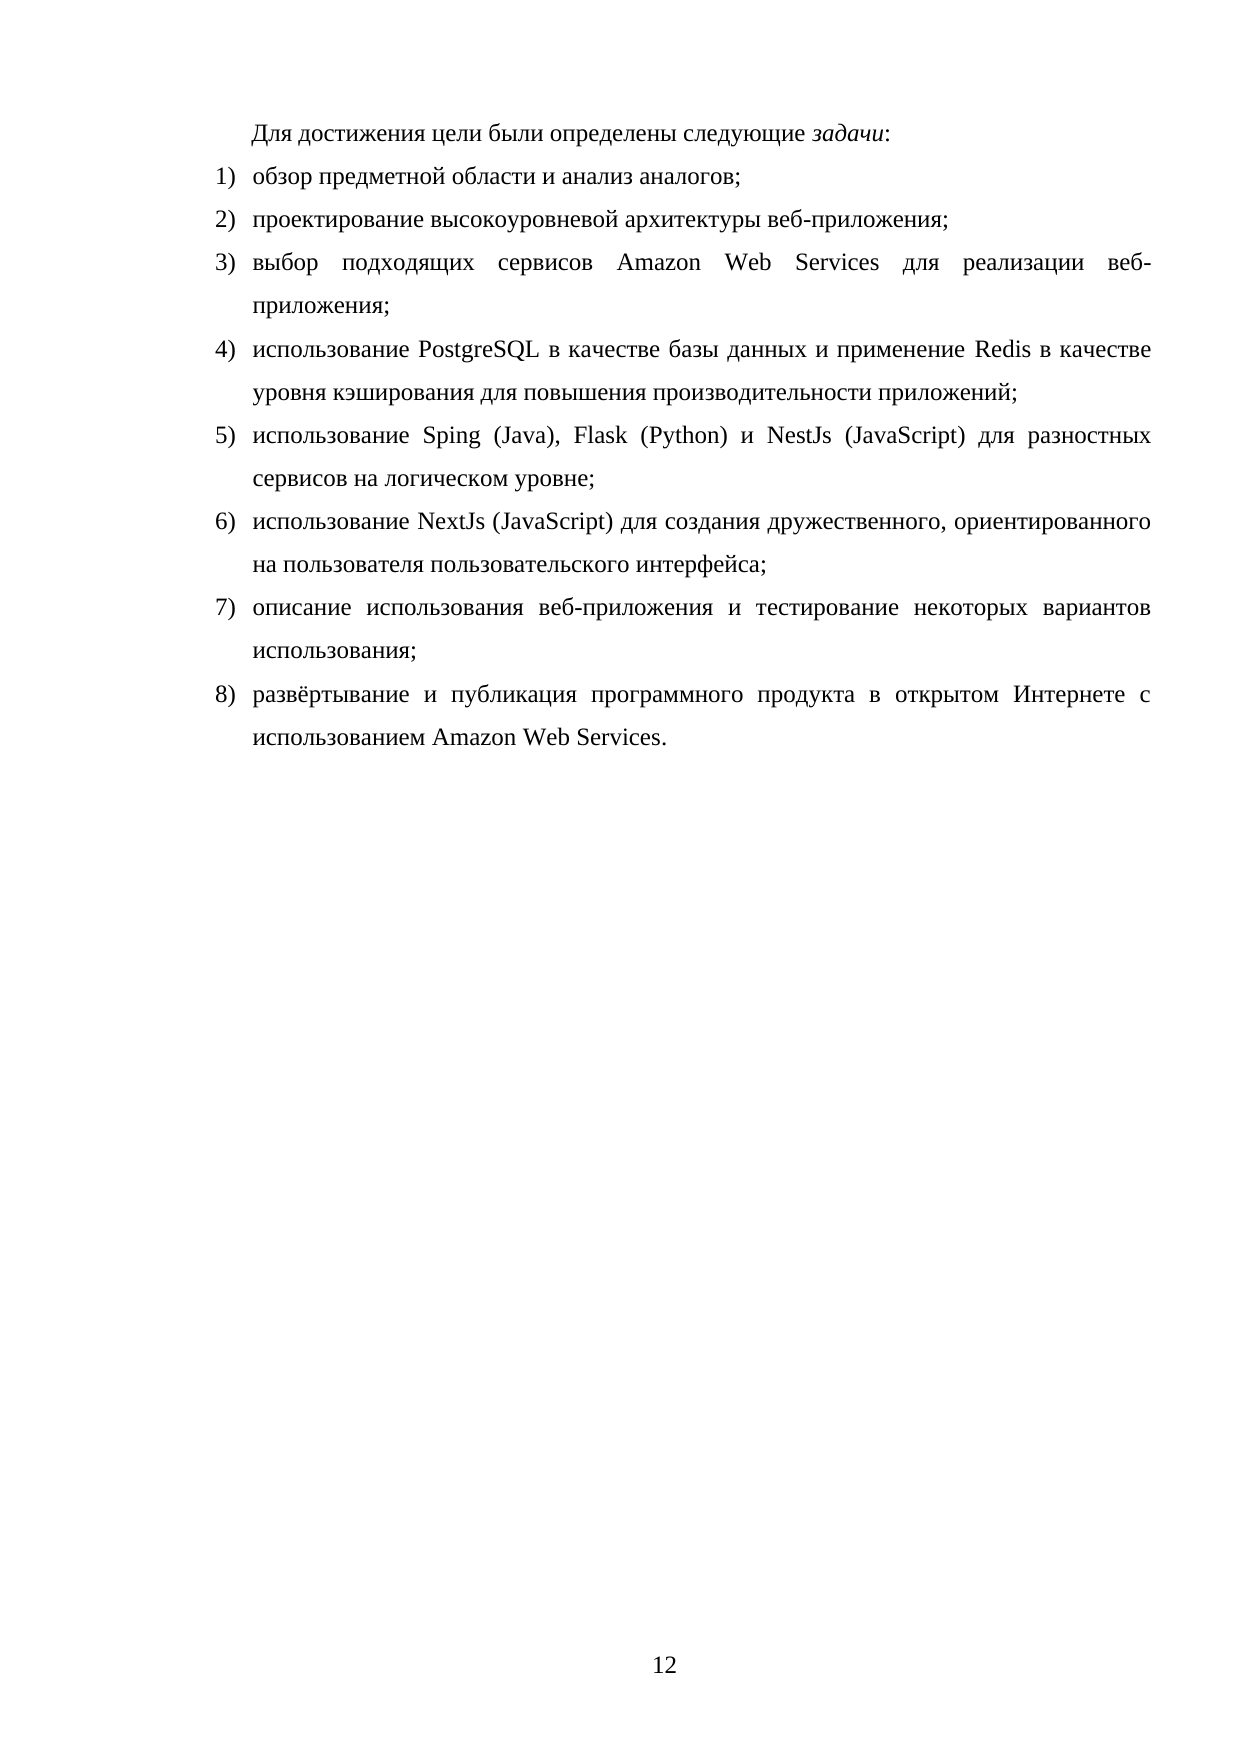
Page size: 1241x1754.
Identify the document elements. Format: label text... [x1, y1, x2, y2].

list обзор предметной области и анализ аналогов; [215, 161, 1152, 190]
text Для достижения цели были определены следующие задачи: [177, 118, 1152, 147]
list выбор подходящих сервисов Amazon Web Services для реализации веб-приложения; [215, 247, 1152, 319]
list описание использования веб-приложения и тестирование некоторых вариантов использования; [215, 592, 1152, 664]
list развёртывание и публикация программного продукта в открытом Интернете с использованием Amazon Web Services. [215, 679, 1152, 751]
list использование NextJs (JavaScript) для создания дружественного, ориентированного на пользователя пользовательского интерфейса; [215, 506, 1152, 578]
list проектирование высокоуровневой архитектуры веб-приложения; [215, 204, 1152, 233]
list использование PostgreSQL в качестве базы данных и применение Redis в качестве уровня кэширования для повышения производительности приложений; [215, 334, 1152, 406]
list использование Sping (Java), Flask (Python) и NestJs (JavaScript) для разностных сервисов на логическом уровне; [215, 420, 1152, 492]
